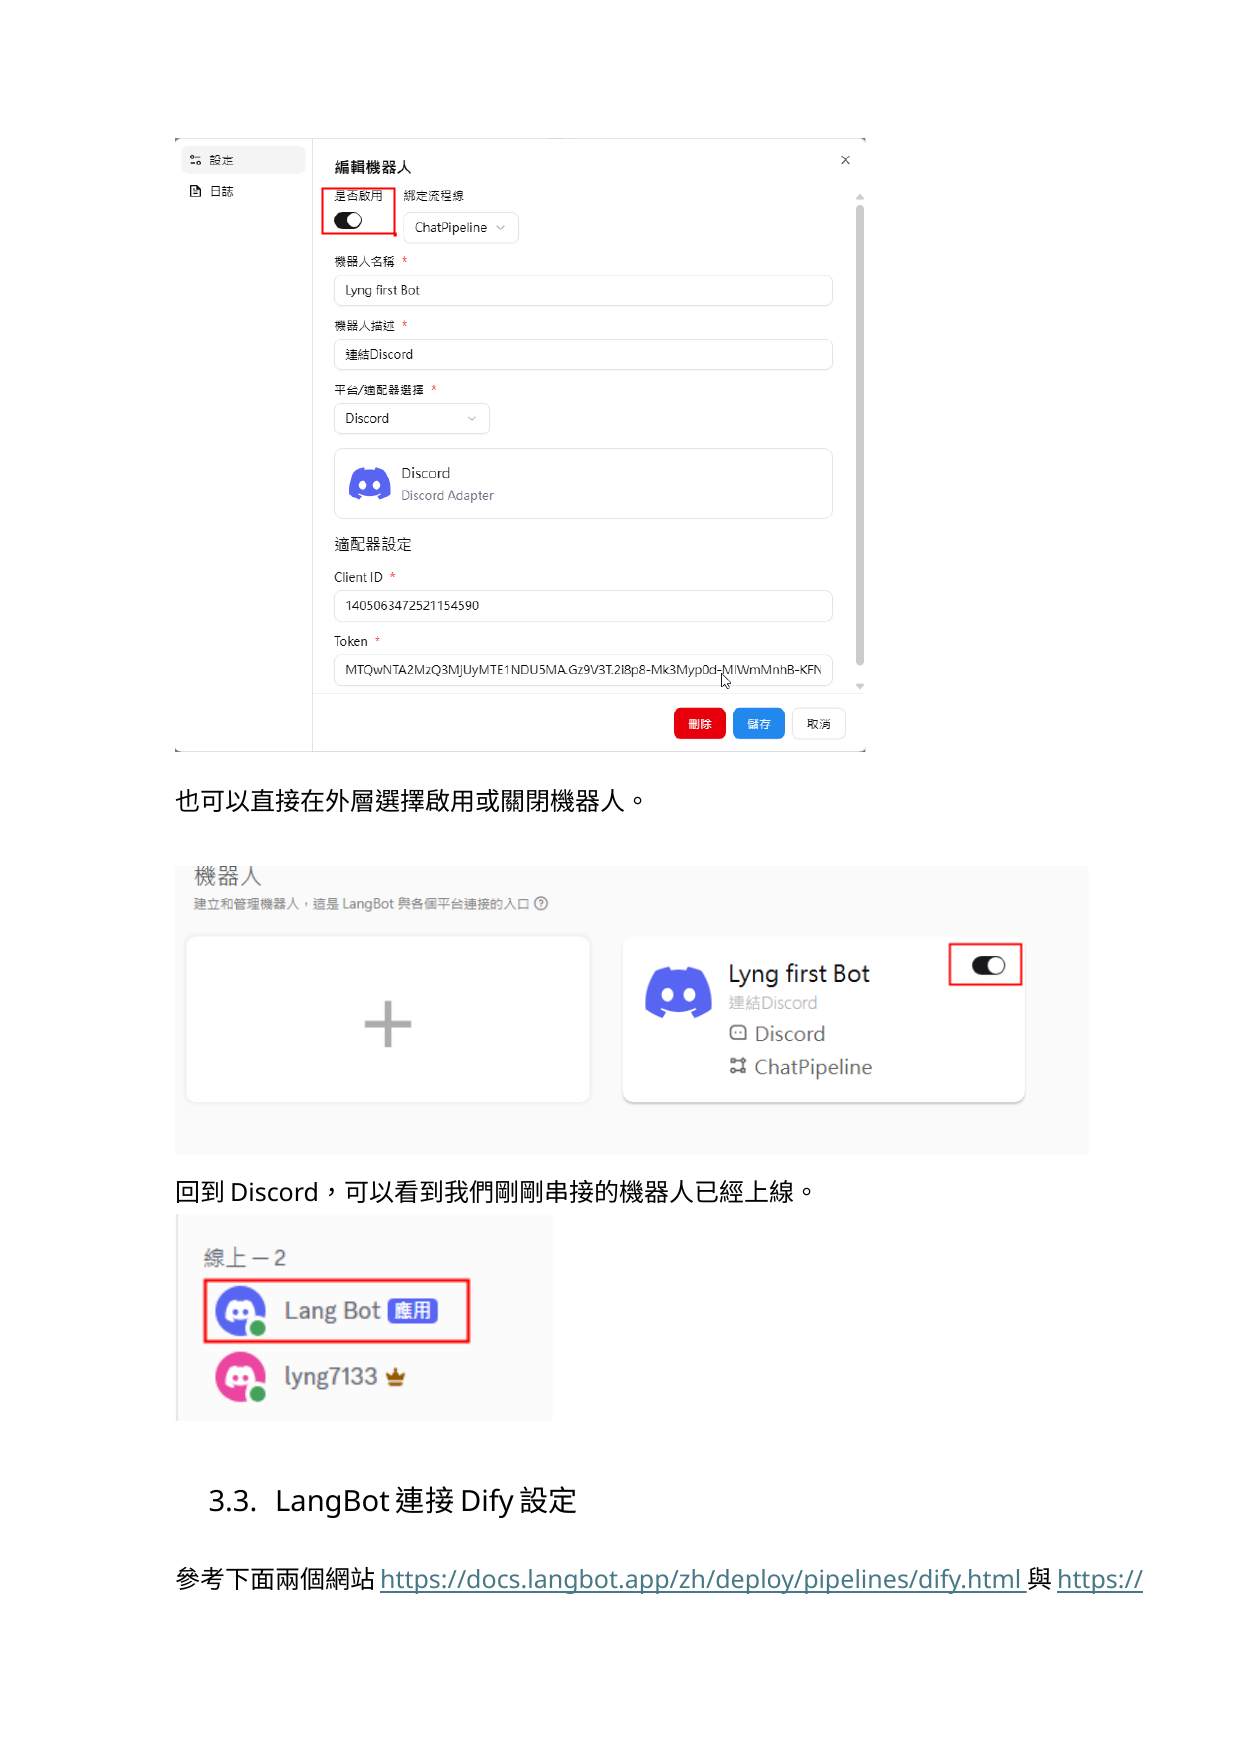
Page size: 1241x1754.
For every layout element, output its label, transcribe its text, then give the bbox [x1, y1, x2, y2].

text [125, 1559, 1165, 1597]
picture [175, 866, 1089, 1155]
text 也可以直接在外層選擇啟用或關閉機器人。 [125, 781, 1165, 818]
picture [175, 1214, 553, 1421]
picture [175, 138, 866, 752]
text 回到Discord，可以看到我們剛剛串接的機器人已經上線。 [125, 1172, 1165, 1209]
subtitle LangBot連接Dify設定 [150, 1461, 1165, 1536]
